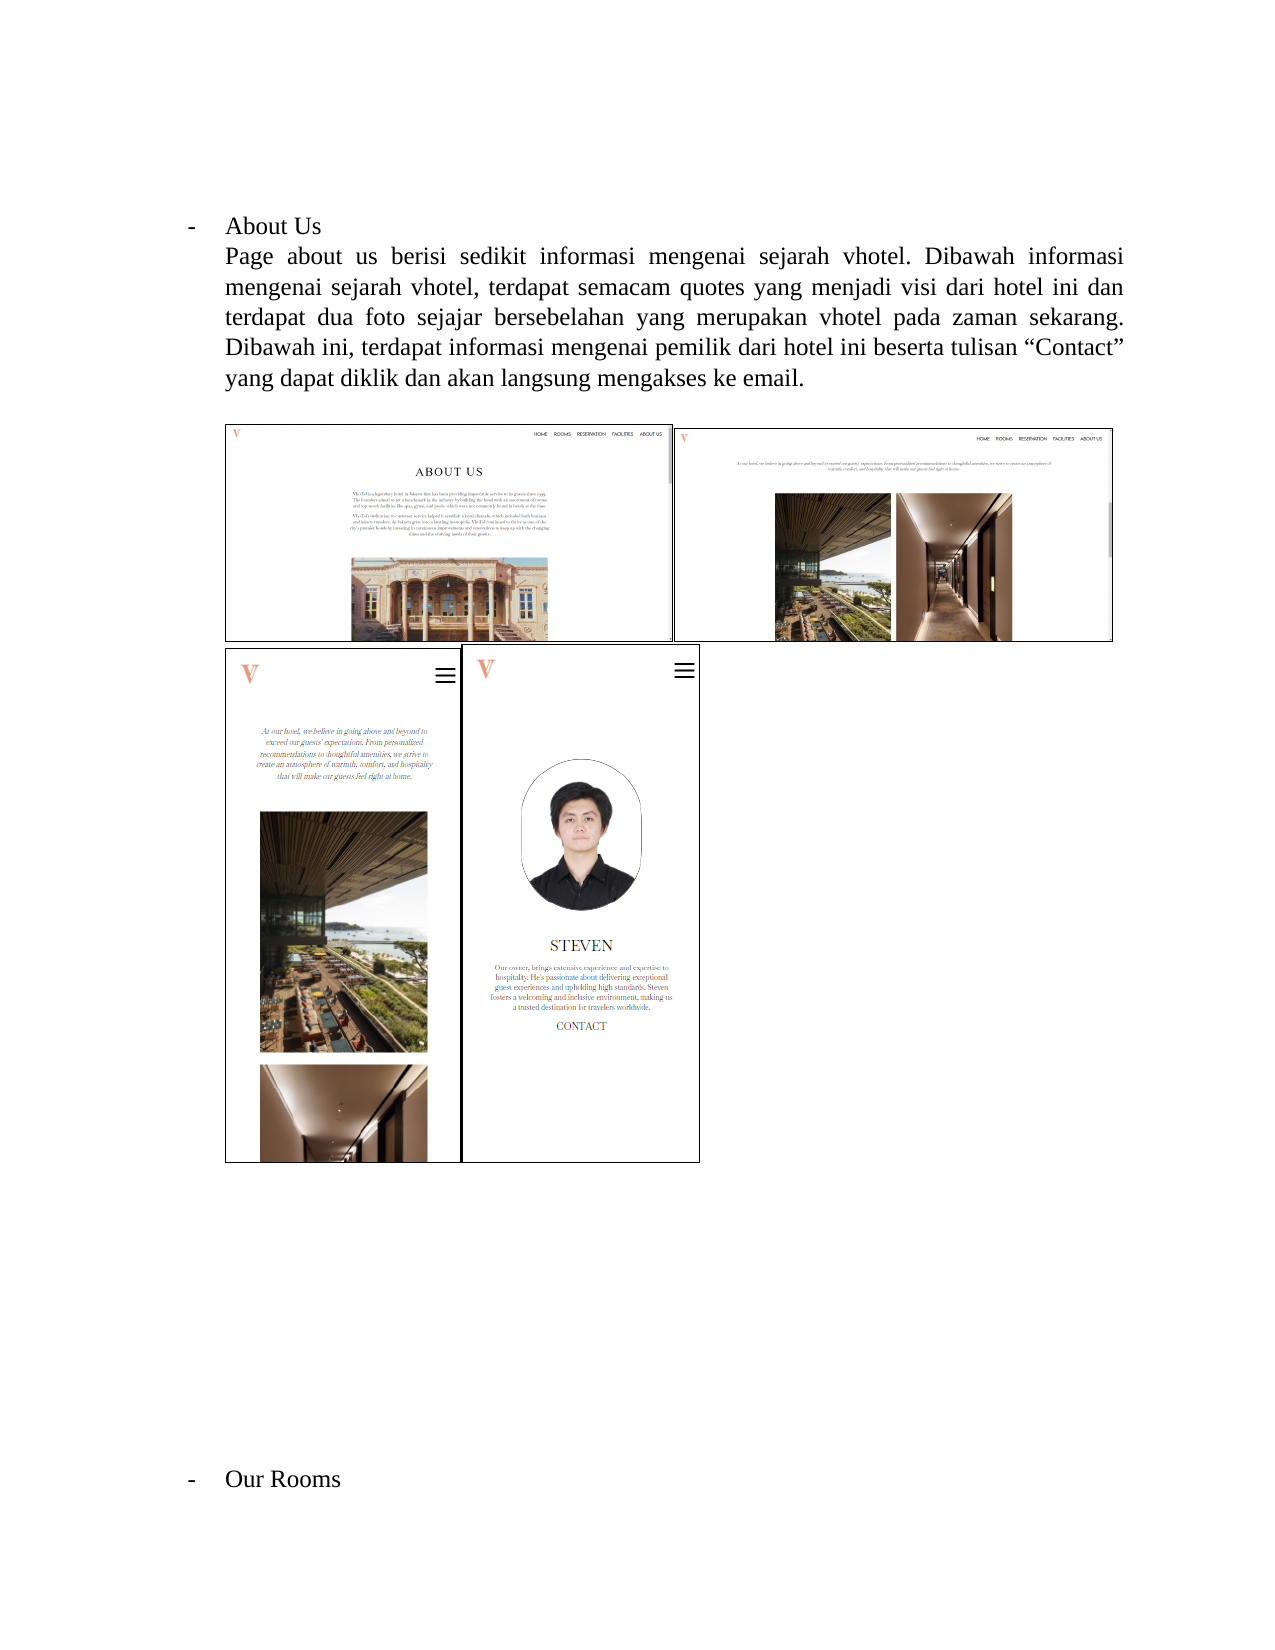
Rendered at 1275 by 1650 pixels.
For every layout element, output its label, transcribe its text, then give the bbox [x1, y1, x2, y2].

picture [463, 645, 699, 1162]
list About Us [187, 211, 1125, 239]
picture [675, 429, 1112, 641]
picture [226, 425, 672, 641]
picture [226, 649, 460, 1162]
list Our Rooms [187, 1464, 1125, 1493]
list Page about us berisi sedikit informasi mengenai sejarah vhotel. Dibawah informasi mengenai sejarah vhotel, terdapat semacam quotes yang menjadi visi dari hotel ini dan terdapat dua foto sejajar bersebelahan yang merupakan vhotel pada zaman sekarang. Dibawah ini, terdapat informasi mengenai pemilik dari hotel ini beserta tulisan “Contact” yang dapat diklik dan akan langsung mengakses ke email. [225, 241, 1125, 392]
